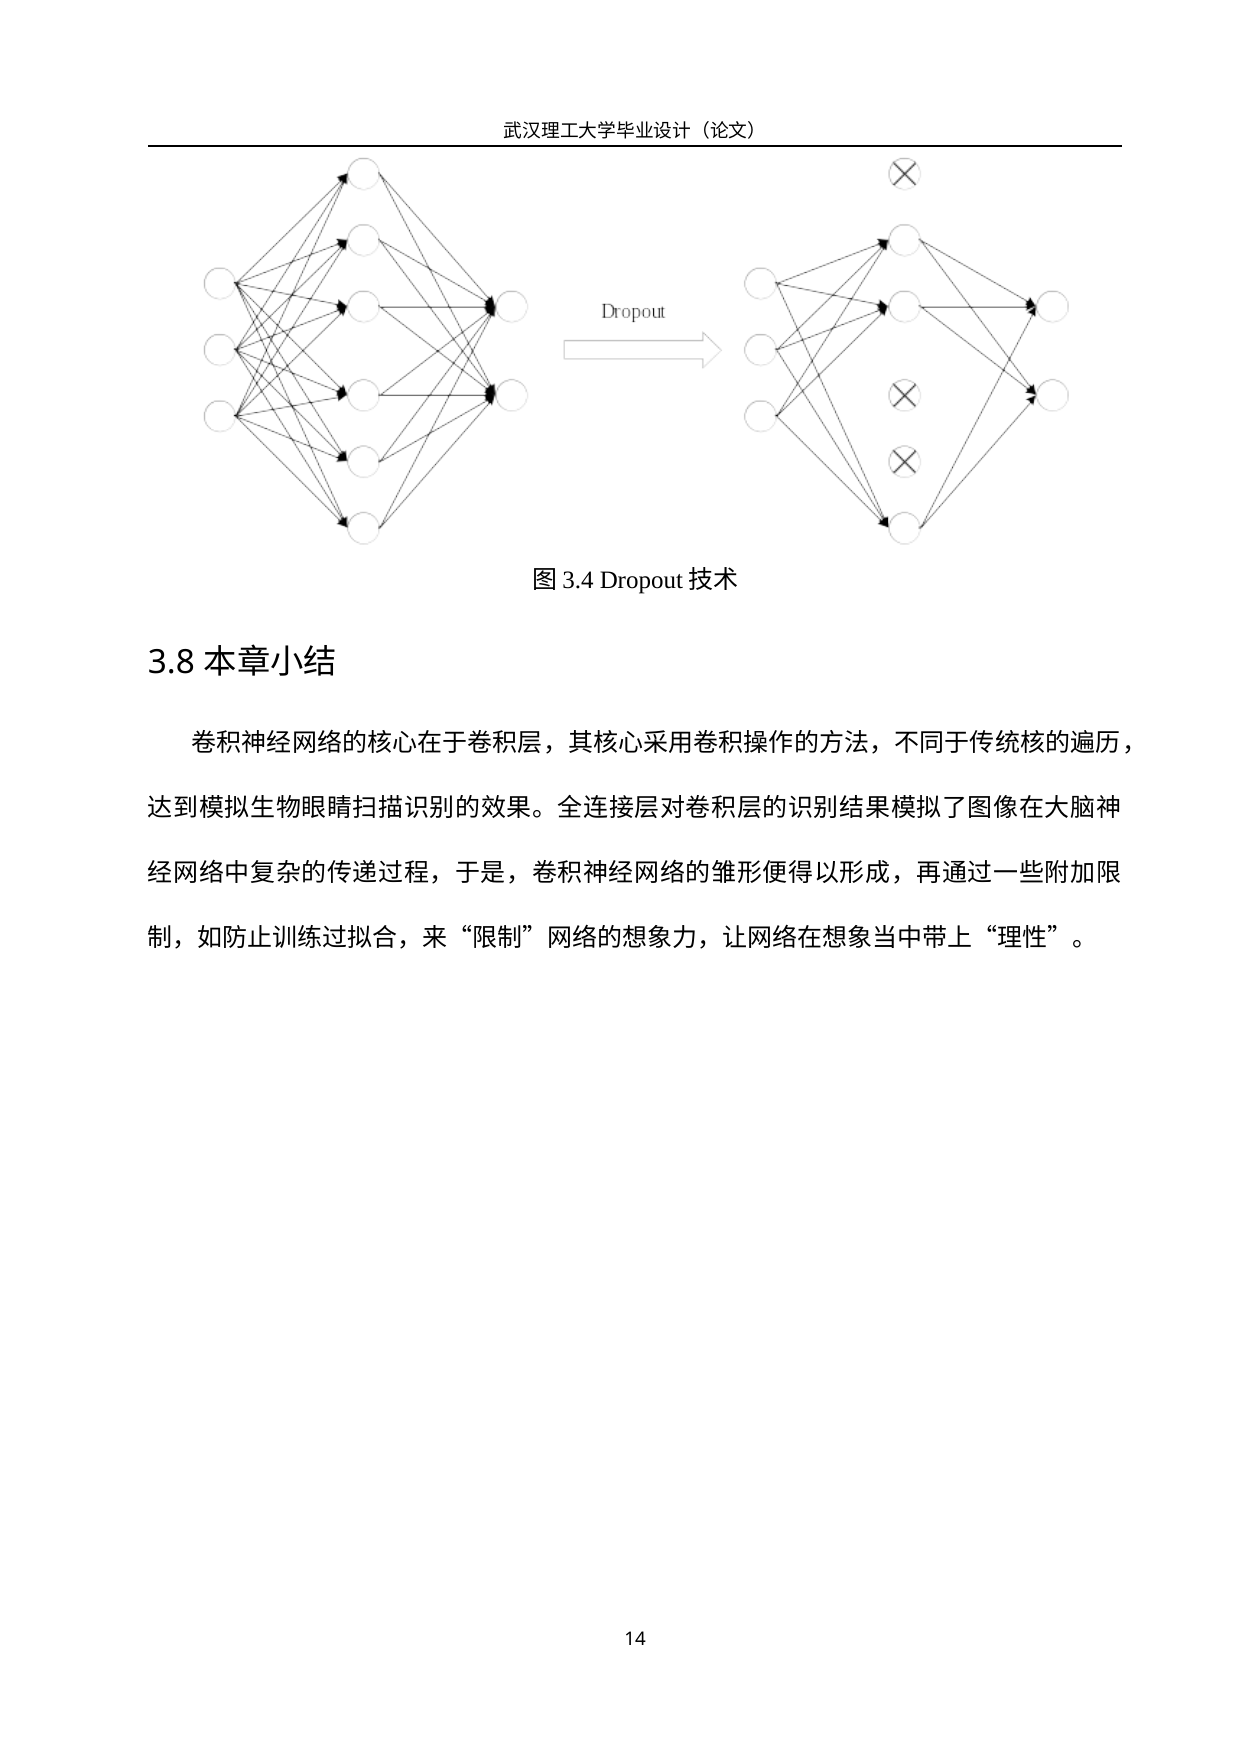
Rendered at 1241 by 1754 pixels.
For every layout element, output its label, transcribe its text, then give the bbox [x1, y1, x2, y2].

text 图3.4 Dropout技术 [148, 545, 1122, 610]
subtitle 3.8 本章小结 [148, 626, 1122, 691]
text 卷积神经网络的核心在于卷积层，其核心采用卷积操作的方法，不同于传统核的遍历，达到模拟生物眼睛扫描识别的效果。全连接层对卷积层的识别结果模拟了图像在大脑神经网络中复杂的传递过程，于是，卷积神经网络的雏形便得以形成，再通过一些附加限制，如防止训练过拟合，来“限制”网络的想象力，让网络在想象当中带上“理性”。 [148, 708, 1122, 968]
